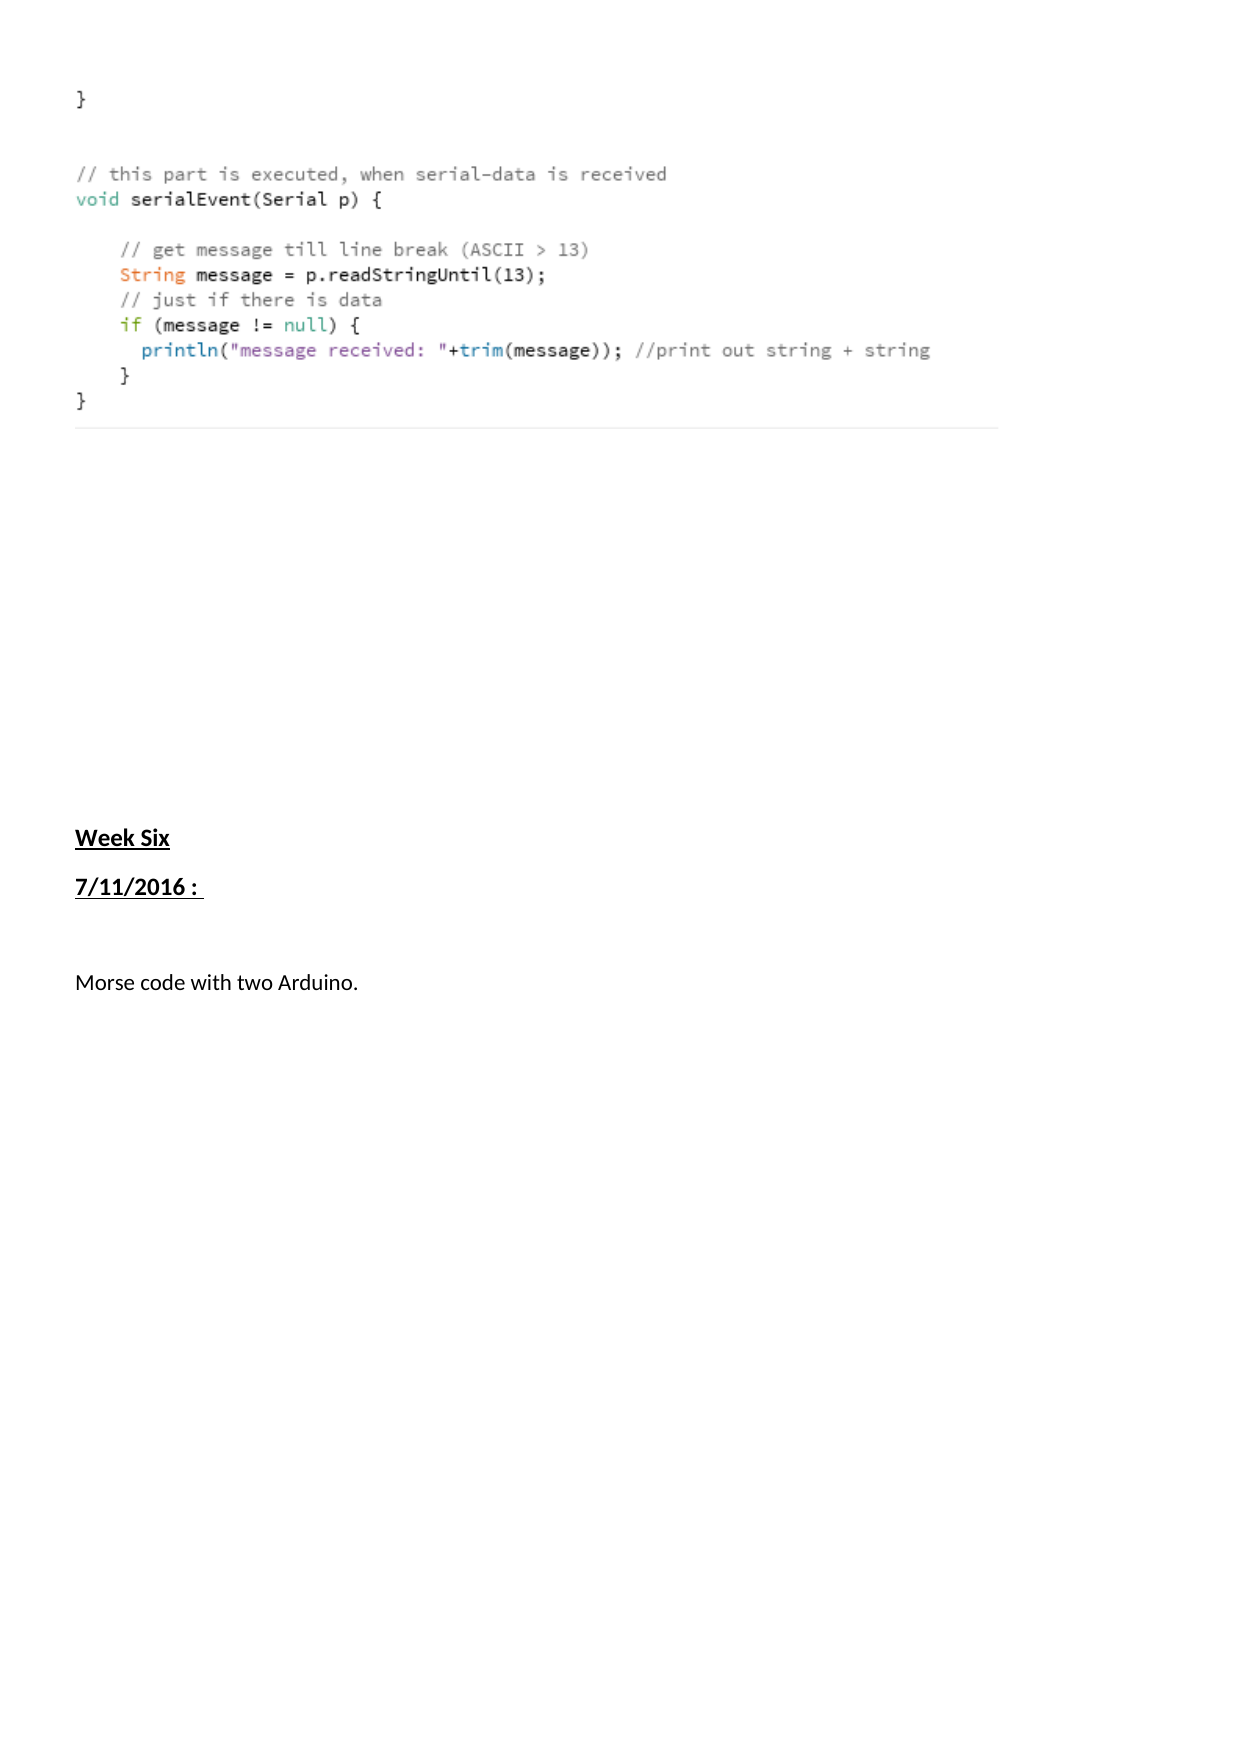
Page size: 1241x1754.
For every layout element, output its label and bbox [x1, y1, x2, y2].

picture [75, 75, 1087, 910]
picture [75, 928, 999, 1282]
